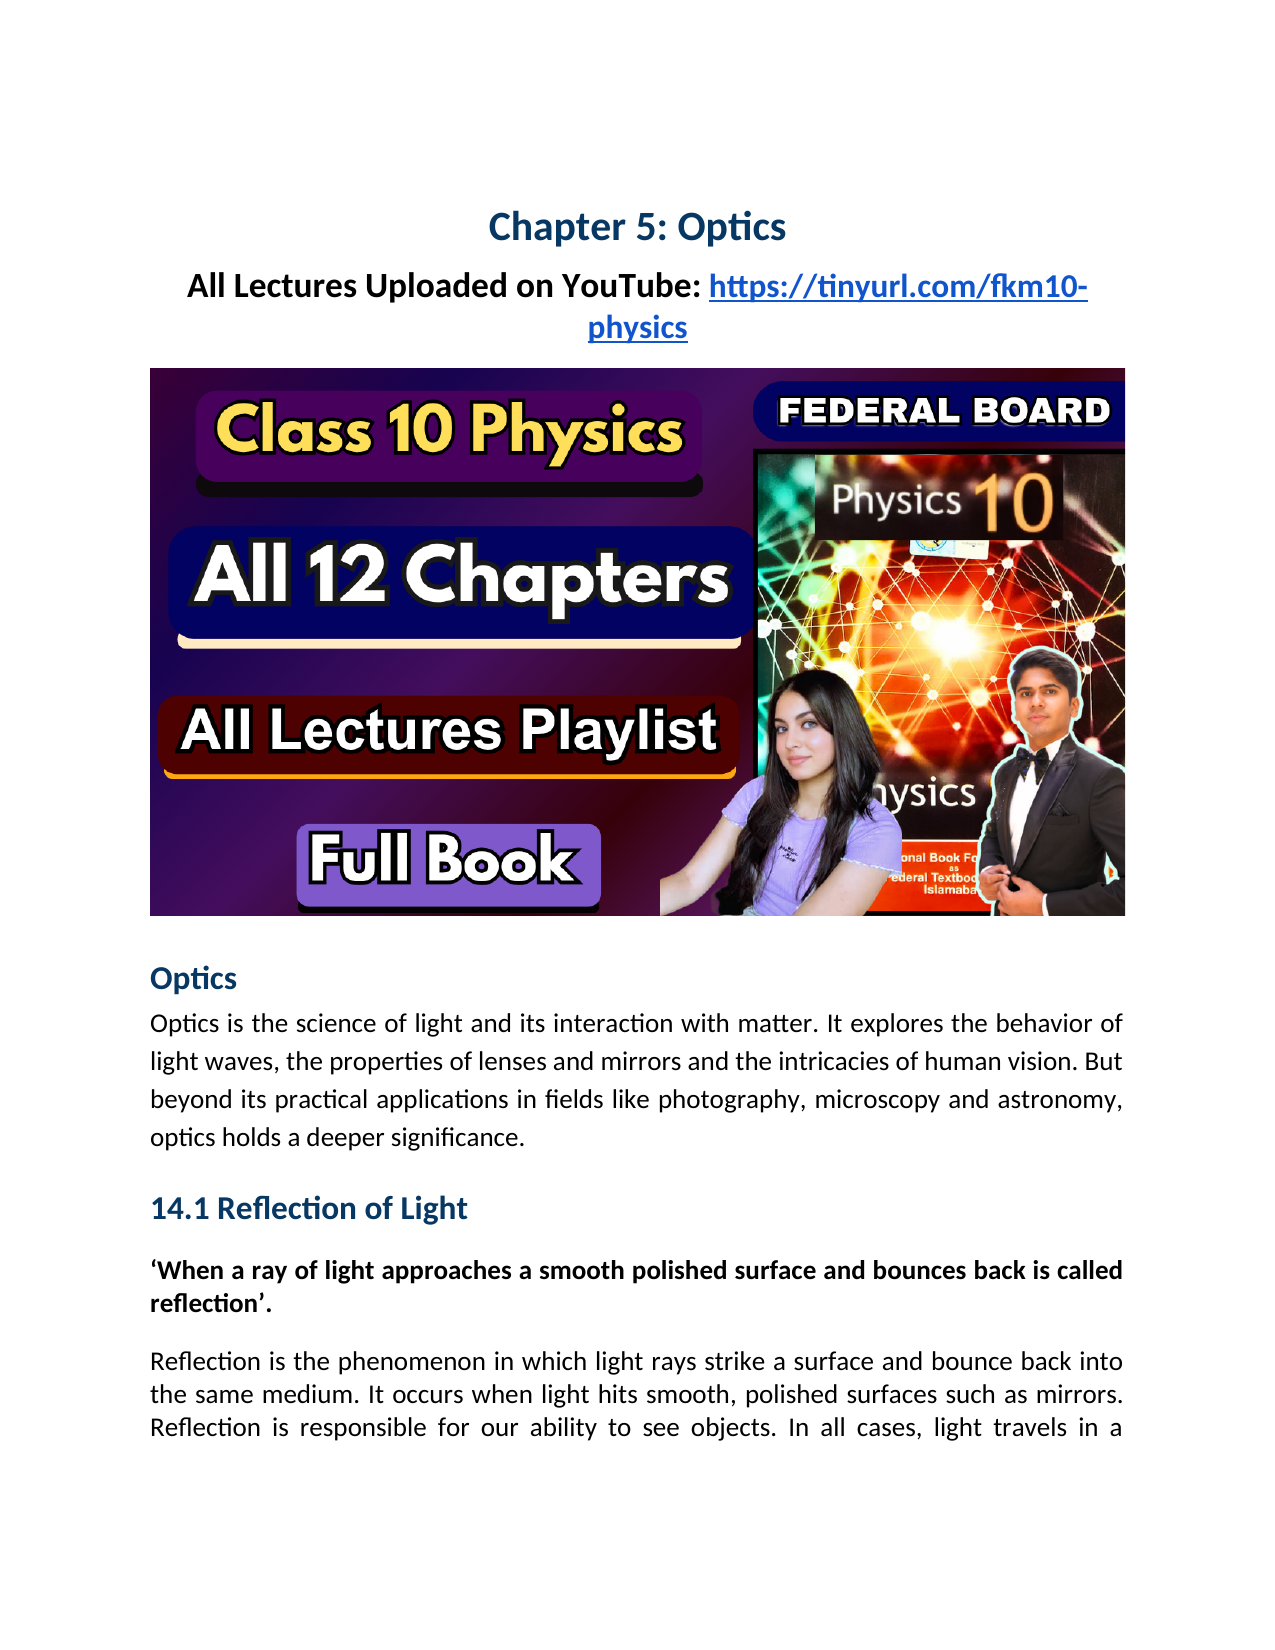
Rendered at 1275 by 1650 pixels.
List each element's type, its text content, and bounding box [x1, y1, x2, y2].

subtitle Optics [150, 957, 1125, 998]
picture [150, 368, 1125, 916]
subtitle Chapter 5: Optics [150, 200, 1125, 251]
text ‘When a ray of light approaches a smooth polished surface and bounces back is called reflection’. [150, 1253, 1125, 1319]
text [150, 1344, 1125, 1443]
text All Lectures Uploaded on YouTube: https://tinyurl.com/fkm10-physics [150, 263, 1125, 347]
subtitle 14.1 Reflection of Light [150, 1187, 1125, 1228]
text Optics is the science of light and its interaction with matter. It explores the behavior of light waves, the properties of lenses and mirrors and the intricacies of human vision. But beyond its practical applications in fields like photography, microscopy and astronomy, optics holds a deeper significance. [150, 1006, 1125, 1153]
